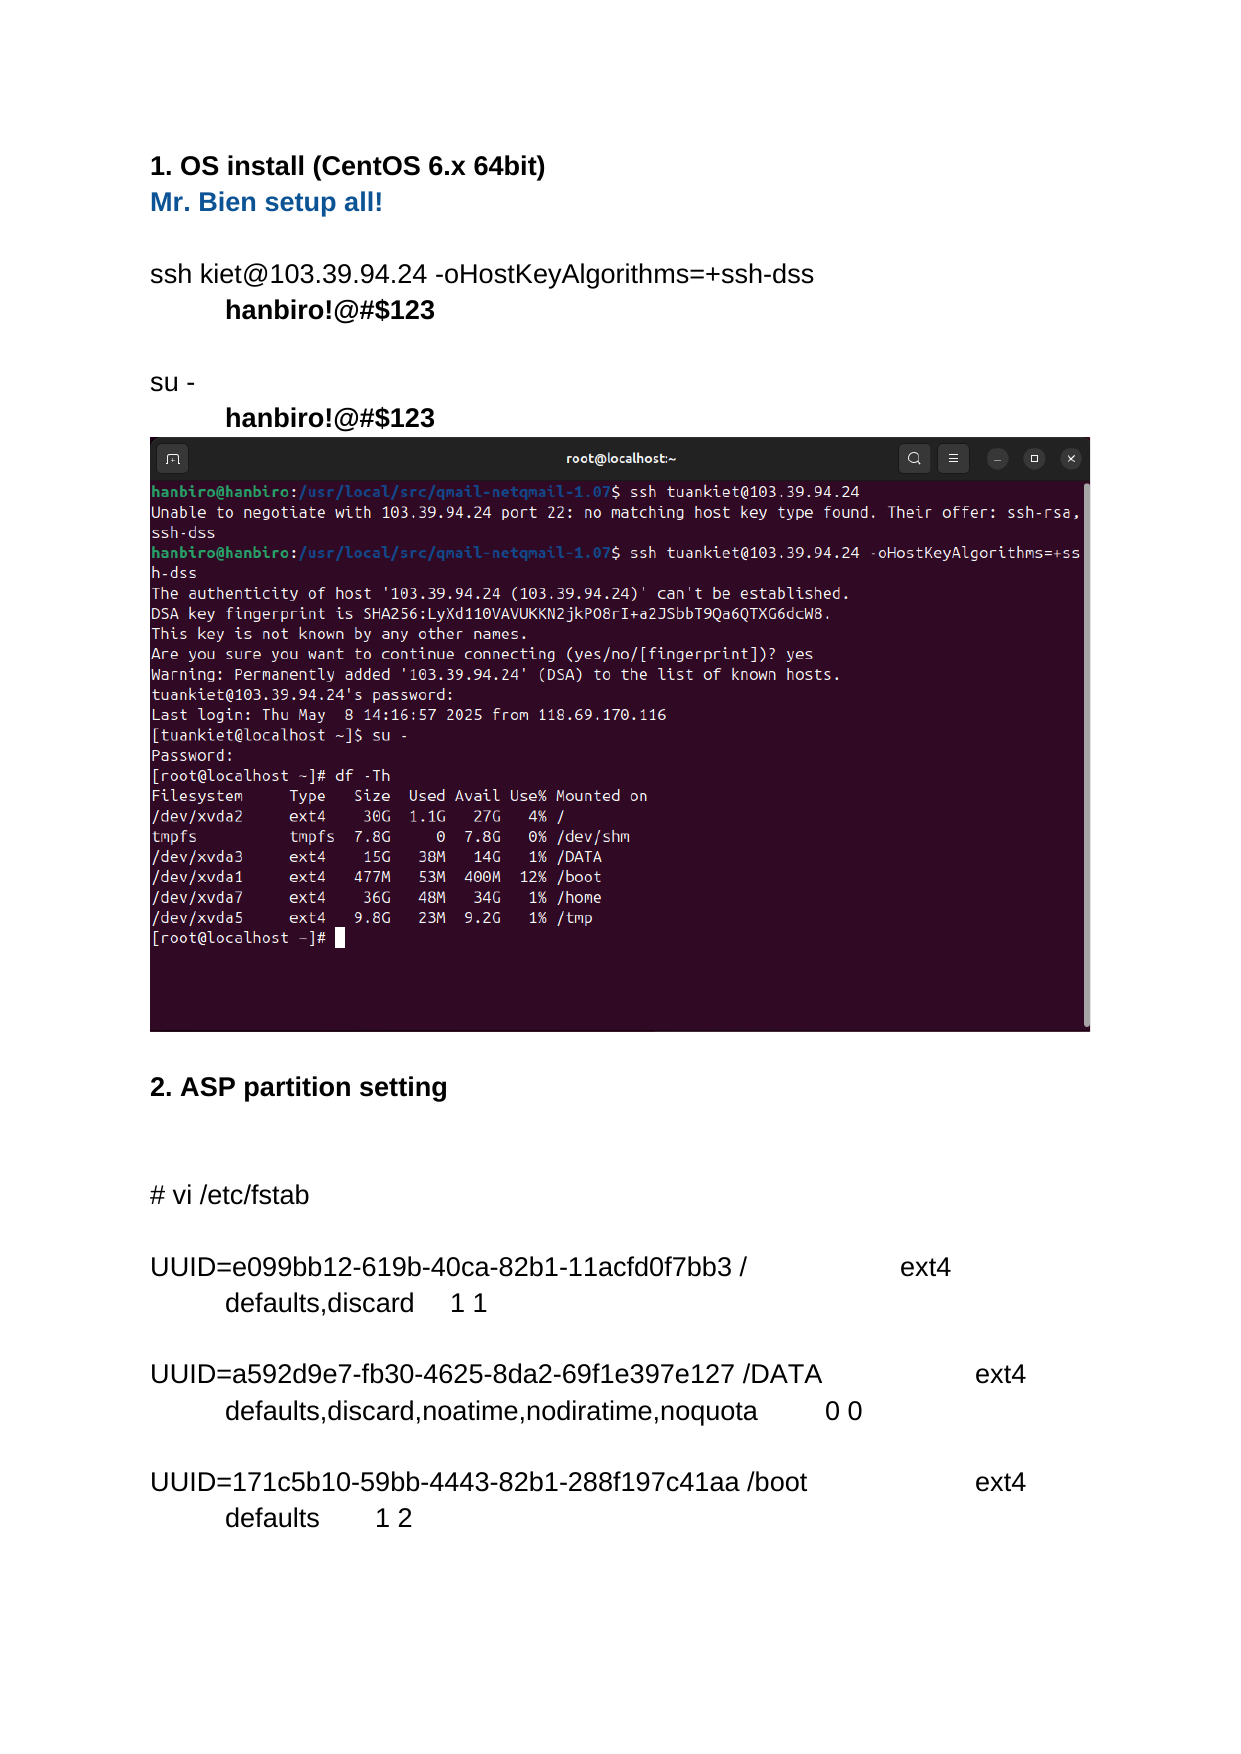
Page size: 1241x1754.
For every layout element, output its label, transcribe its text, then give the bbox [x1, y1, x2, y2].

text UUID=171c5b10-59bb-4443-82b1-288f197c41aa /boot ext4 defaults 1 2 [150, 1466, 1090, 1533]
text ssh kiet@103.39.94.24 -oHostKeyAlgorithms=+ssh-dss [150, 258, 1090, 289]
text hanbiro!@#$123 [150, 402, 1090, 433]
text hanbiro!@#$123 [150, 294, 1090, 325]
text 2. ASP partition setting [150, 1071, 1090, 1102]
text UUID=a592d9e7-fb30-4625-8da2-69f1e397e127 /DATA ext4 defaults,discard,noatime,nodiratime,noquota 0 0 [150, 1358, 1090, 1426]
text su - [150, 366, 1090, 397]
picture [150, 437, 1091, 1032]
text # vi /etc/fstab [150, 1179, 1090, 1210]
text 1. OS install (CentOS 6.x 64bit) [150, 150, 1090, 181]
text UUID=e099bb12-619b-40ca-82b1-11acfd0f7bb3 / ext4 defaults,discard 1 1 [150, 1251, 1090, 1318]
text Mr. Bien setup all! [150, 186, 1090, 217]
